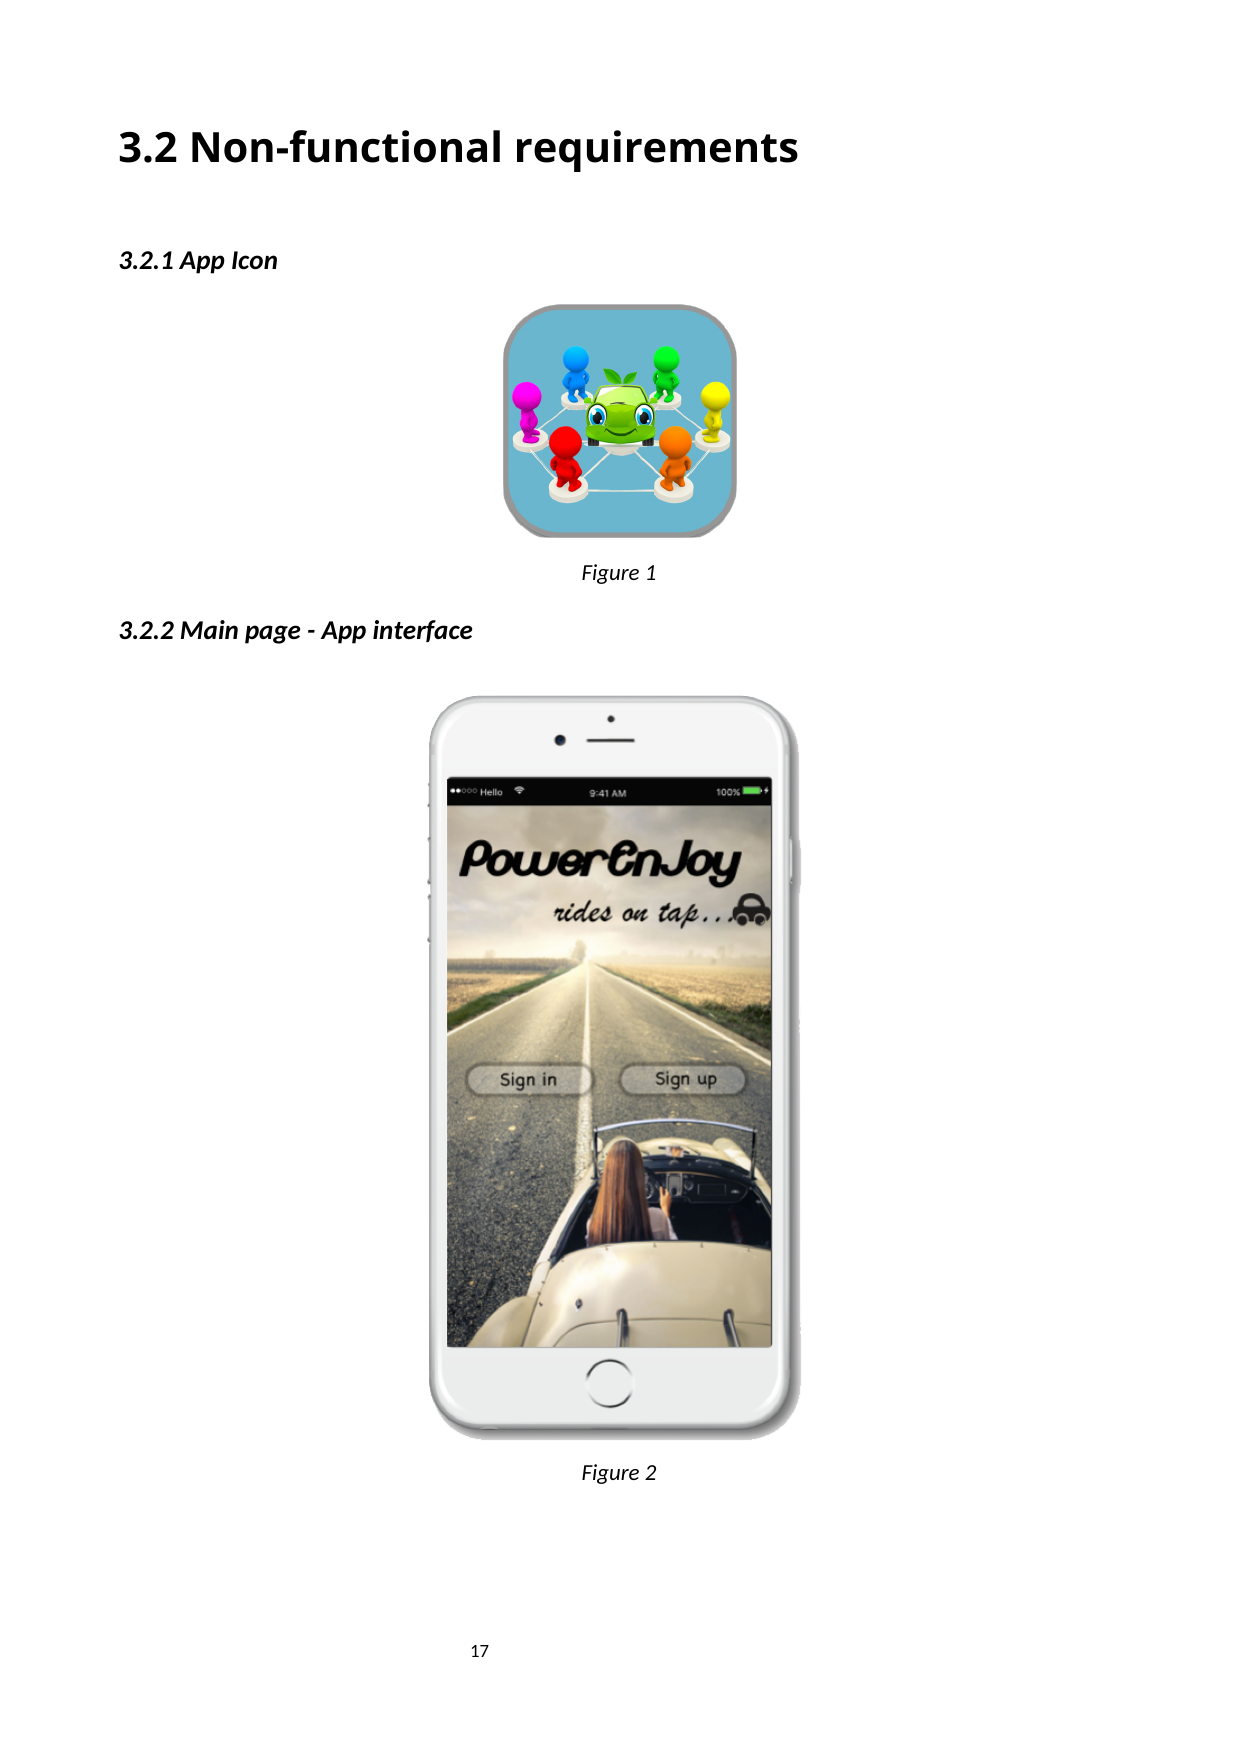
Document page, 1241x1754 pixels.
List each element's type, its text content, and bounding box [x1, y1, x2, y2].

text Figure 1 [118, 558, 1122, 586]
picture [403, 673, 837, 1458]
picture [502, 303, 738, 539]
subtitle 3.2.2 Main page - App interface [118, 613, 1122, 646]
subtitle 3.2.1 App Icon [118, 243, 1122, 276]
subtitle 3.2 Non-functional requirements [118, 118, 1122, 175]
text Figure 2 [118, 1458, 1122, 1486]
